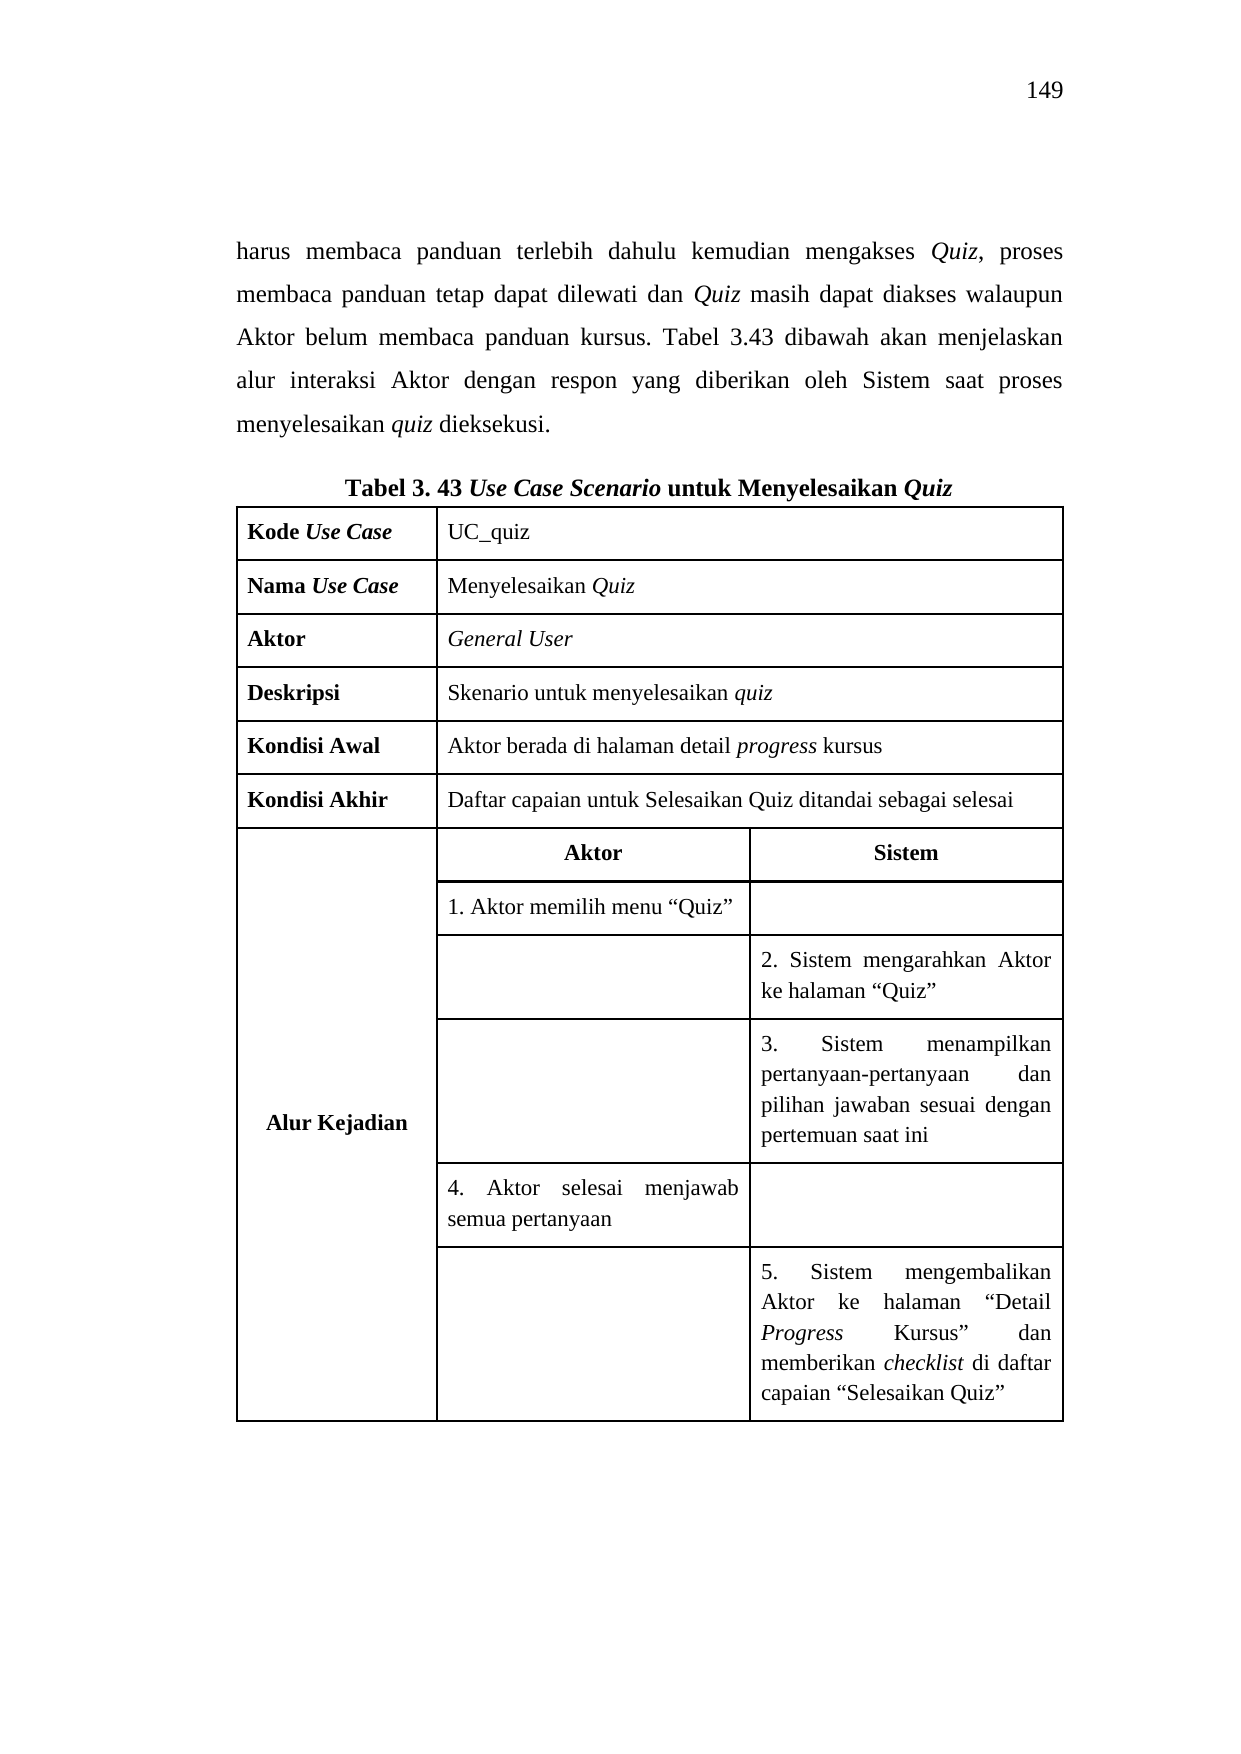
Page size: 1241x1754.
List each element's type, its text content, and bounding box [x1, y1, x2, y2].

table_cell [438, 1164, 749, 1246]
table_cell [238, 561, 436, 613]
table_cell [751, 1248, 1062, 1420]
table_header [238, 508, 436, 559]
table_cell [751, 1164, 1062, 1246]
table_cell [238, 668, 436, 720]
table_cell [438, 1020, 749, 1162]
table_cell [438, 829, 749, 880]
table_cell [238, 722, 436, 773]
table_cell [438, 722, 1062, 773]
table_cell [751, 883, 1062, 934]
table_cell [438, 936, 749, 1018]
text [236, 236, 1063, 437]
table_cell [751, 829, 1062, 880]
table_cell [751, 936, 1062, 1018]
text Tabel 3. 43 Use Case Scenario untuk Menyelesaikan Quiz [236, 473, 1063, 501]
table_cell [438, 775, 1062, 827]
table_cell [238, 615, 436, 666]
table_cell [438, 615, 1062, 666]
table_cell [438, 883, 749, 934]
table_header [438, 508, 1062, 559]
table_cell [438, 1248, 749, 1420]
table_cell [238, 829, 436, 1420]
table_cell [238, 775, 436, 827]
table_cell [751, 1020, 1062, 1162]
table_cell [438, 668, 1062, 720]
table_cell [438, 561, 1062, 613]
